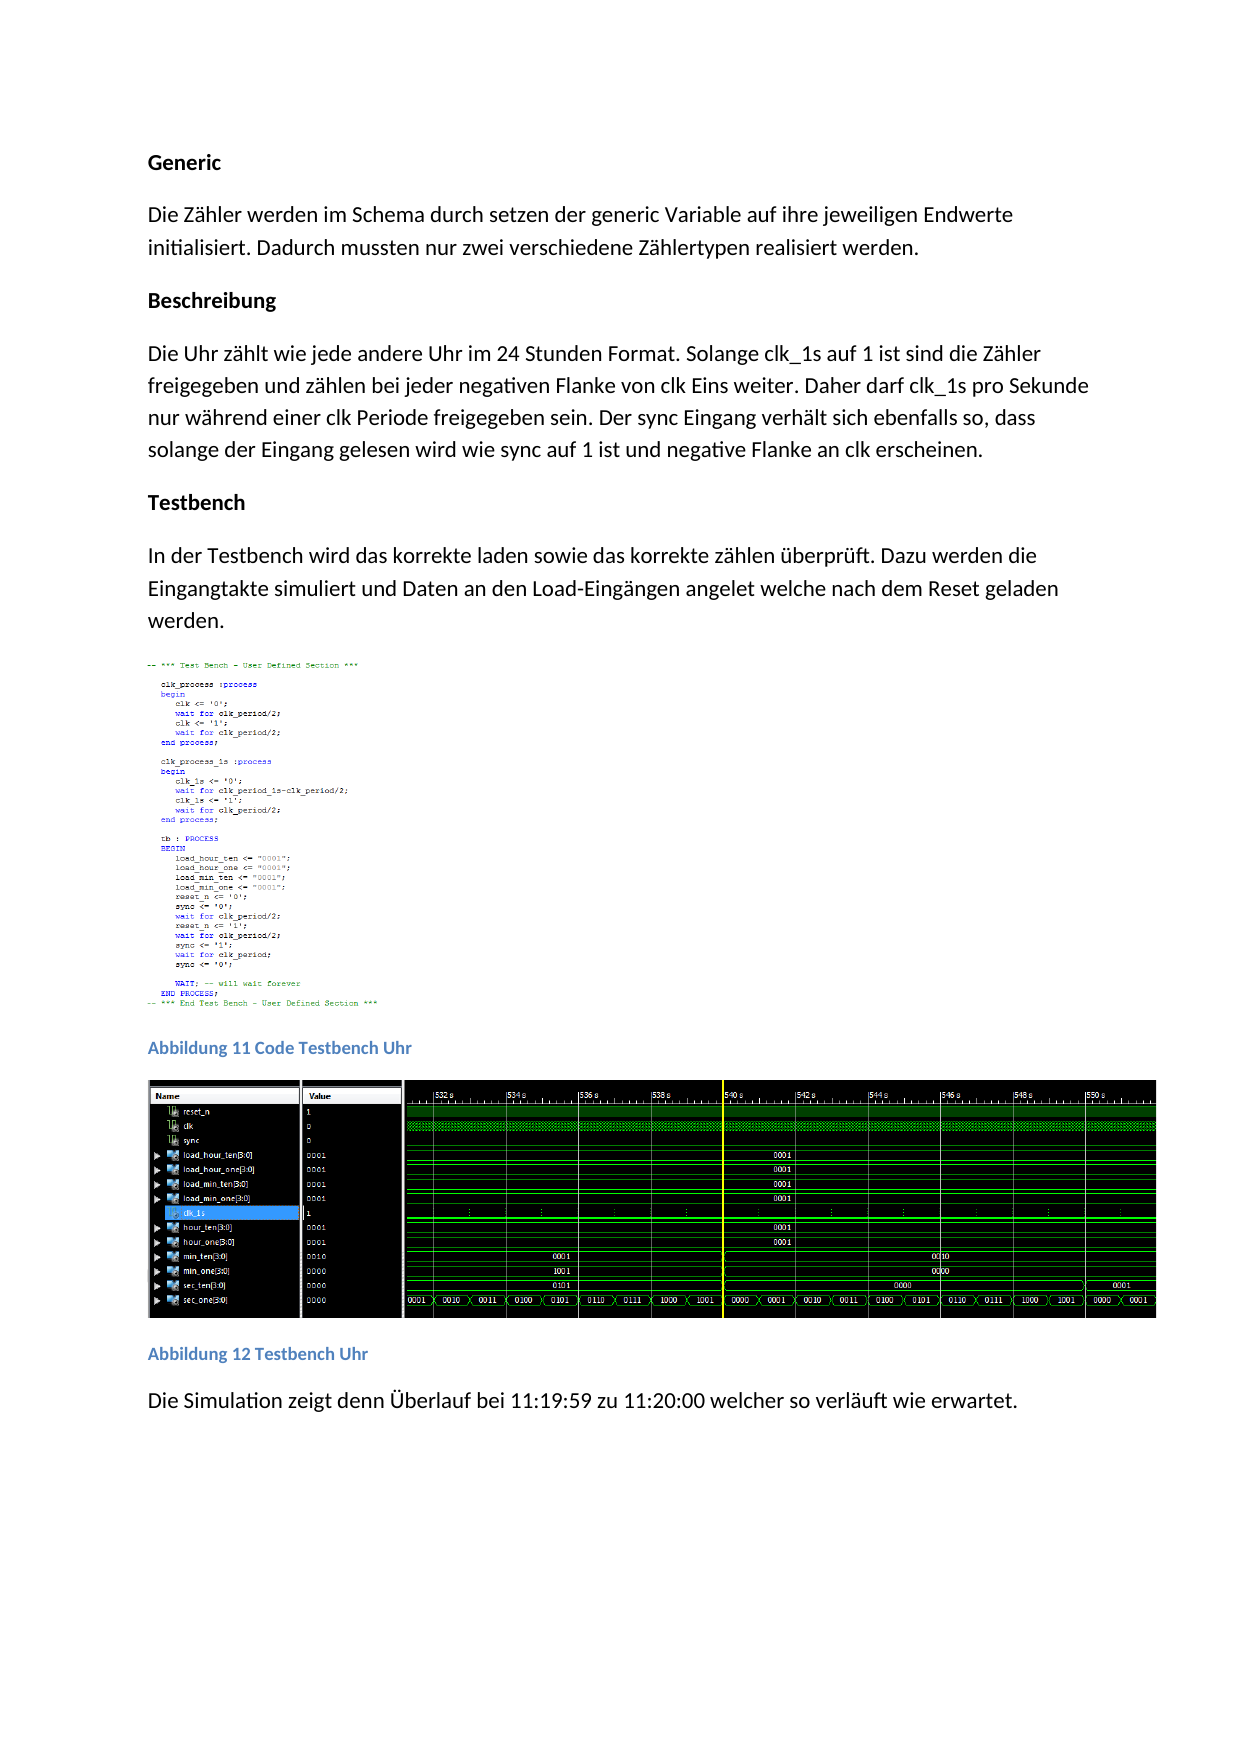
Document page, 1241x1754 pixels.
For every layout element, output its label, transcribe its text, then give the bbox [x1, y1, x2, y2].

text Testbench [148, 488, 1093, 516]
picture [147, 658, 404, 1012]
text Die Zähler werden im Schema durch setzen der generic Variable auf ihre jeweiligen Endwerte initialisiert. Dadurch mussten nur zwei verschiedene Zählertypen realisiert werden. [148, 201, 1093, 261]
text Die Simulation zeigt denn Überlauf bei 11:19:59 zu 11:20:00 welcher so verläuft wie erwartet. [148, 1386, 1093, 1414]
text Generic [148, 148, 1093, 176]
text In der Testbench wird das korrekte laden sowie das korrekte zählen überprüft. Dazu werden die Eingangtakte simuliert und Daten an den Load-Eingängen angelet welche nach dem Reset geladen werden. [148, 541, 1093, 634]
text Beschreibung [148, 286, 1093, 314]
text Die Uhr zählt wie jede andere Uhr im 24 Stunden Format. Solange clk_1s auf 1 ist sind die Zähler freigegeben und zählen bei jeder negativen Flanke von clk Eins weiter. Daher darf clk_1s pro Sekunde nur während einer clk Periode freigegeben sein. Der sync Eingang verhält sich ebenfalls so, dass solange der Eingang gelesen wird wie sync auf 1 ist und negative Flanke an clk erscheinen. [148, 339, 1093, 463]
picture [147, 1080, 1157, 1318]
